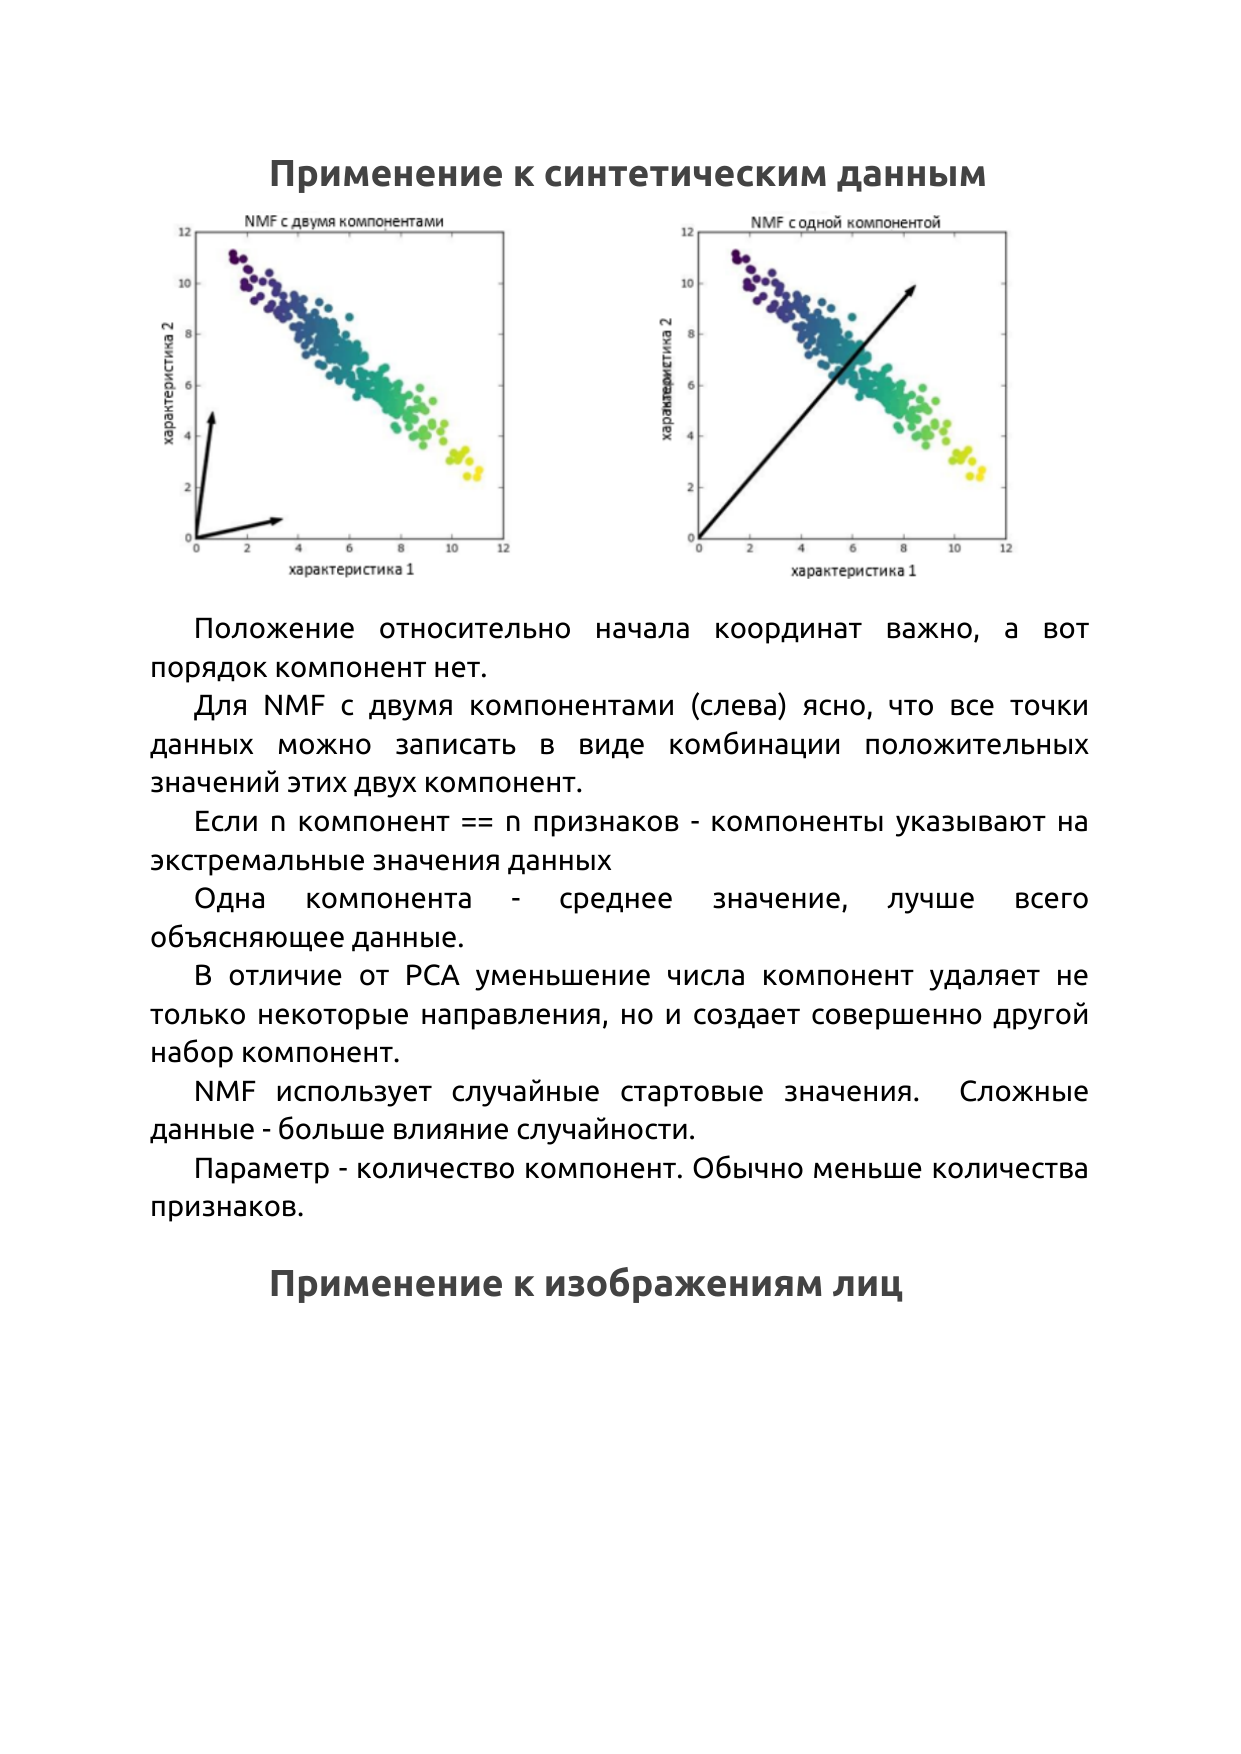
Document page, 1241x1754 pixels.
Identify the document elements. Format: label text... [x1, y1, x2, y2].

text Для NMF с двумя компонентами (слева) ясно, что все точки данных можно записать в виде комбинации положительных значений этих двух компонент. [150, 688, 1090, 798]
subtitle Применение к изображениям лиц [225, 1261, 1090, 1304]
text Одна компонента - среднее значение, лучше всего объясняющее данные. [150, 880, 1090, 952]
picture [150, 201, 1091, 606]
text NMF использует случайные стартовые значения. Сложные данные - больше влияние случайности. [150, 1073, 1090, 1145]
text Если n компонент == n признаков - компоненты указывают на экстремальные значения данных [150, 803, 1090, 875]
subtitle Применение к синтетическим данным [225, 150, 1090, 193]
text В отличие от PCA уменьшение числа компонент удаляет не только некоторые направления, но и создает совершенно другой набор компонент. [150, 957, 1090, 1068]
text Параметр - количество компонент. Обычно меньше количества признаков. [150, 1150, 1090, 1222]
text Положение относительно начала координат важно, а вот порядок компонент нет. [150, 611, 1090, 683]
